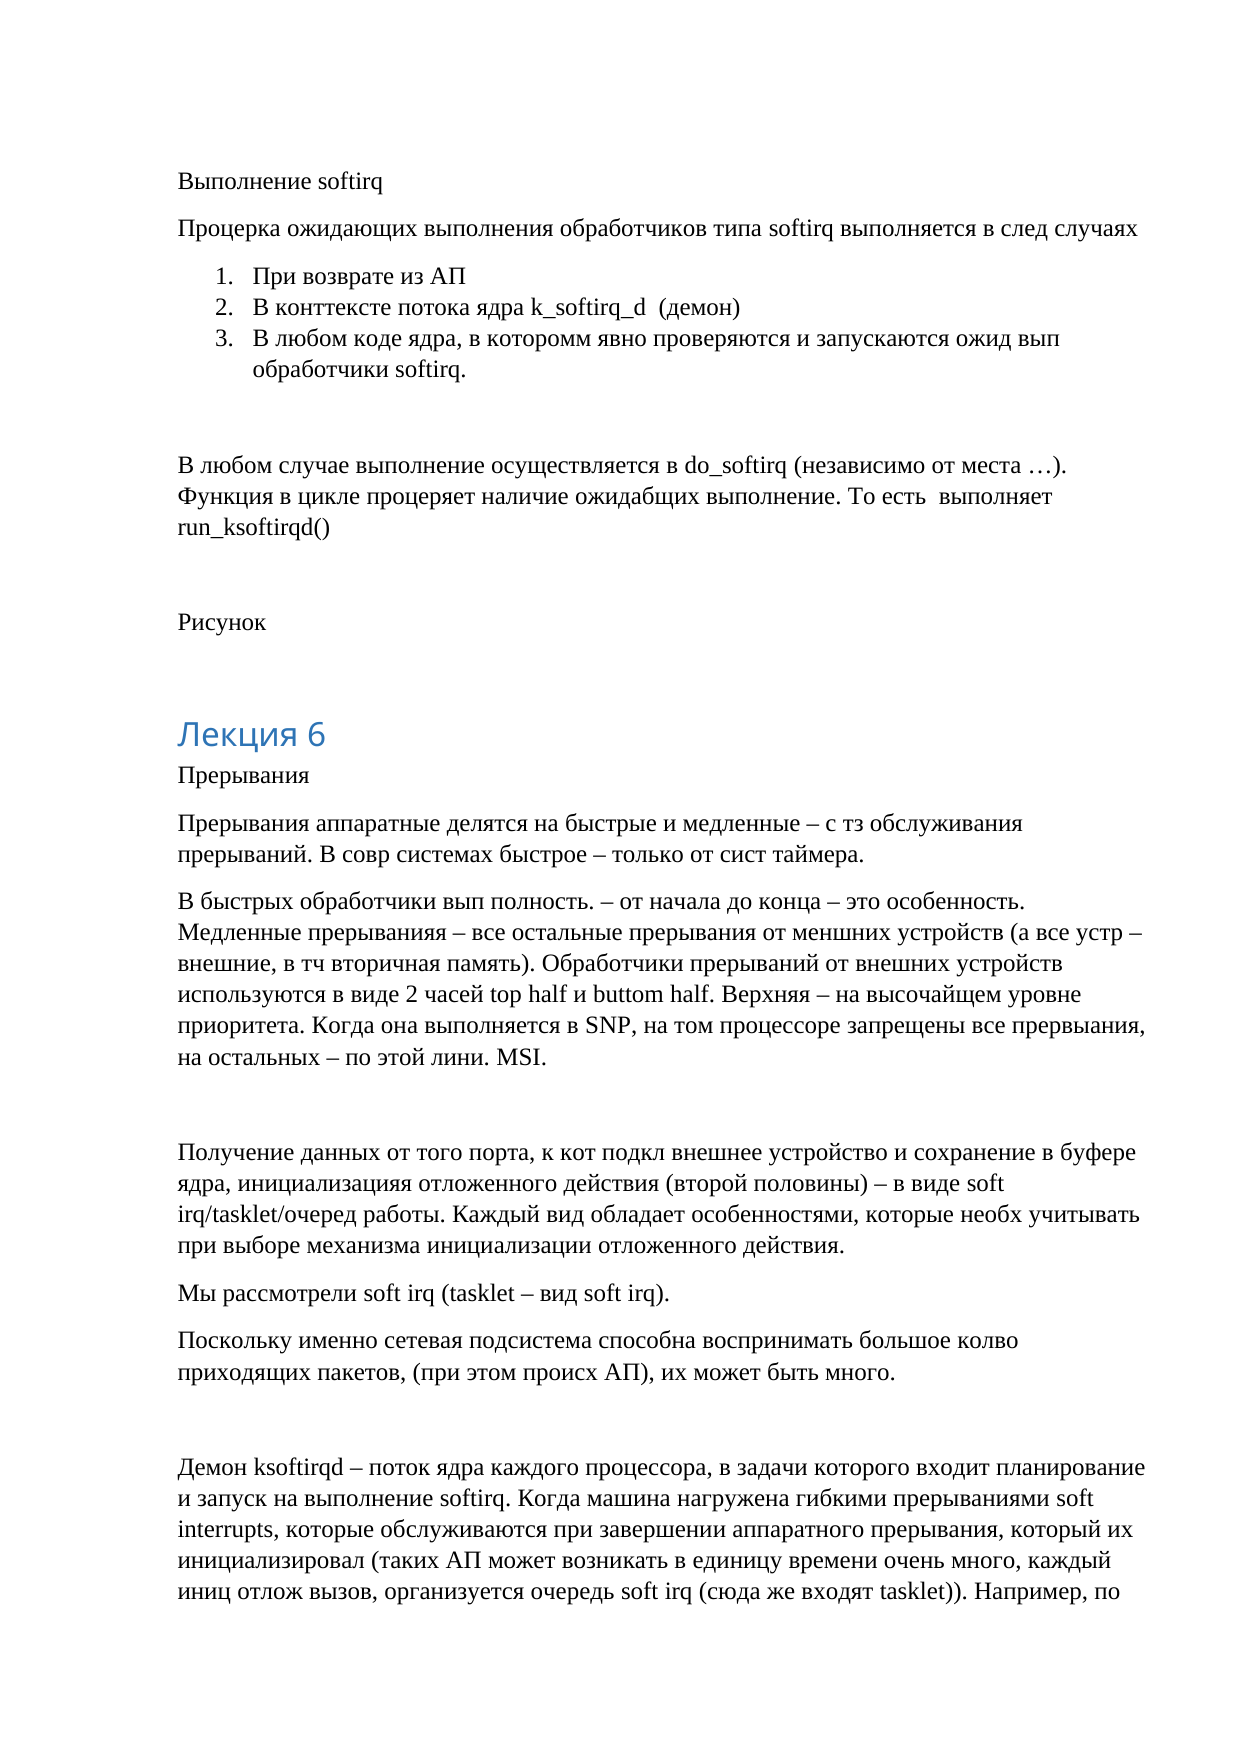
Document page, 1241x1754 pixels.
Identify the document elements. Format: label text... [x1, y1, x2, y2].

list В любом коде ядра, в которомм явно проверяются и запускаются ожид вып обработчики softirq. [215, 323, 1152, 383]
text Прерывания аппаратные делятся на быстрые и медленные – с тз обслуживания прерываний. В совр системах быстрое – только от сист таймера. [177, 808, 1152, 867]
subtitle Лекция 6 [177, 711, 1152, 756]
text Поскольку именно сетевая подсистема способна воспринимать большое колво приходящих пакетов, (при этом происх АП), их может быть много. [177, 1326, 1152, 1385]
text Получение данных от того порта, к кот подкл внешнее устройство и сохранение в буфере ядра, инициализацияя отложенного действия (второй половины) – в виде soft irq/tasklet/очеред работы. Каждый вид обладает особенностями, которые необх учитывать при выборе механизма инициализации отложенного действия. [177, 1137, 1152, 1259]
list В конттексте потока ядра k_softirq_d (демон) [215, 292, 1152, 321]
text Мы рассмотрели soft irq (tasklet – вид soft irq). [177, 1278, 1152, 1307]
text Процерка ожидающих выполнения обработчиков типа softirq выполняется в след случаях [177, 213, 1152, 242]
text Выполнение softirq [177, 166, 1152, 194]
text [177, 1452, 1152, 1605]
text В любом случае выполнение осуществляется в do_softirq (независимо от места …). Функция в цикле процеряет наличие ожидабщих выполнение. То есть выполняет run_ksoftirqd() [177, 450, 1152, 541]
text В быстрых обработчики вып полность. – от начала до конца – это особенность. Медленные прерыванияя – все остальные прерывания от меншних устройств (а все устр – внешние, в тч вторичная память). Обработчики прерываний от внешних устройств используются в виде 2 часей top half и buttom half. Верхняя – на высочайщем уровне приоритета. Когда она выполняется в SNP, на том процессоре запрещены все прервыания, на остальных – по этой лини. MSI. [177, 886, 1152, 1070]
text Прерывания [177, 760, 1152, 789]
text Рисунок [177, 607, 1152, 636]
list При возврате из АП [215, 261, 1152, 290]
